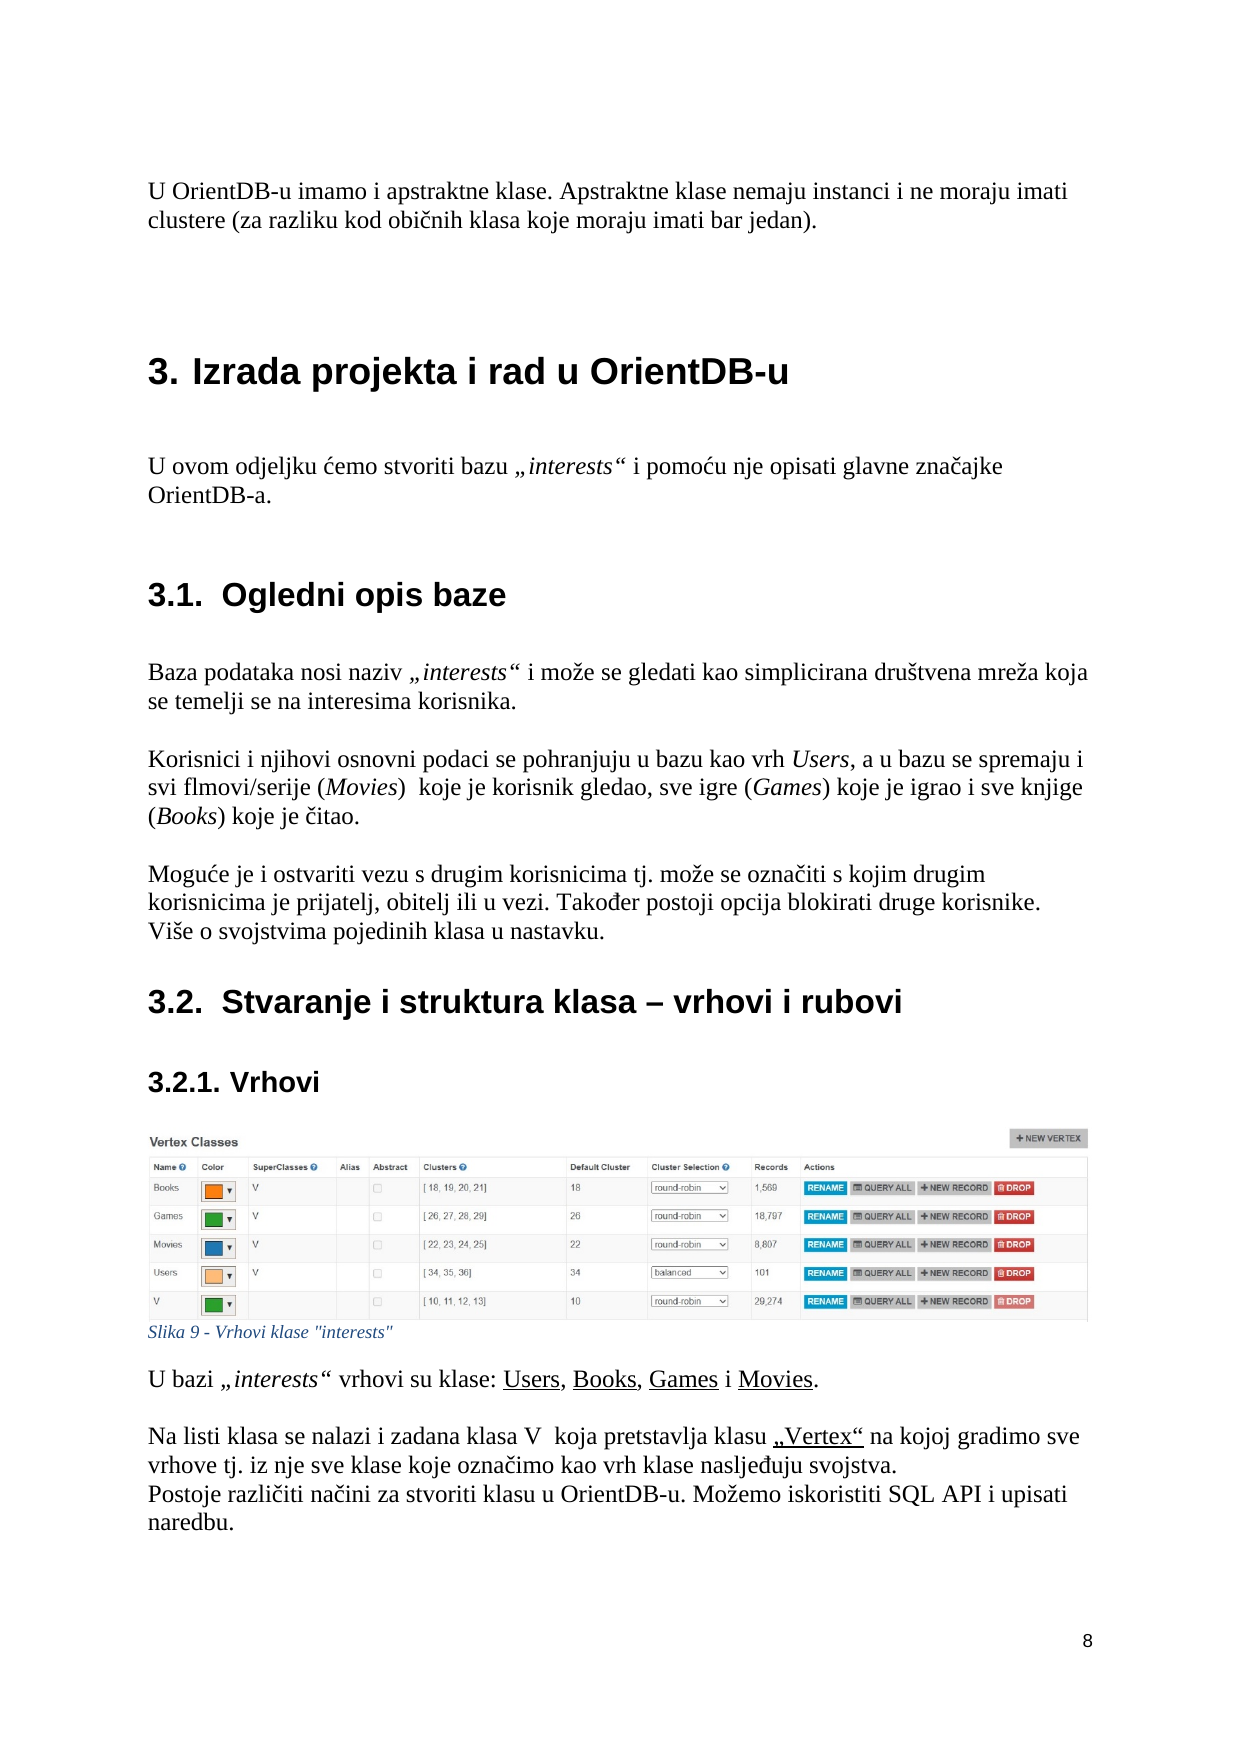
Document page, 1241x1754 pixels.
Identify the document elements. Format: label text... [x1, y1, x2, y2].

text Izrada projekta i rad u OrientDB-u [148, 349, 1093, 392]
text Moguće je i ostvariti vezu s drugim korisnicima tj. može se označiti s kojim drugim korisnicima je prijatelj, obitelj ili u vezi. Također postoji opcija blokirati druge korisnike. [148, 859, 1093, 916]
text Korisnici i njihovi osnovni podaci se pohranjuju u bazu kao vrh Users, a u bazu se spremaju i svi flmovi/serije (Movies) koje je korisnik gledao, sve igre (Games) koje je igrao i sve knjige (Books) koje je čitao. [148, 744, 1093, 830]
text Vrhovi [148, 1065, 1093, 1098]
picture [147, 1127, 1093, 1322]
text U OrientDB-u imamo i apstraktne klase. Apstraktne klase nemaju instanci i ne moraju imati clustere (za razliku kod običnih klasa koje moraju imati bar jedan). [148, 176, 1093, 234]
text U bazi „interests“ vrhovi su klase: Users, Books, Games i Movies. [148, 1364, 1093, 1392]
text Postoje različiti načini za stvoriti klasu u OrientDB-u. Možemo iskoristiti SQL API i upisati naredbu. [148, 1479, 1093, 1536]
text Baza podataka nosi naziv „interests“ i može se gledati kao simplicirana društvena mreža koja se temelji se na interesima korisnika. [148, 657, 1093, 715]
text Više o svojstvima pojedinih klasa u nastavku. [148, 916, 1093, 945]
text U ovom odjeljku ćemo stvoriti bazu „interests“ i pomoću nje opisati glavne značajke OrientDB-a. [148, 451, 1093, 508]
text Na listi klasa se nalazi i zadana klasa V koja pretstavlja klasu „Vertex“ na kojoj gradimo sve vrhove tj. iz nje sve klase koje označimo kao vrh klase nasljeđuju svojstva. [148, 1421, 1093, 1479]
text Stvaranje i struktura klasa – vrhovi i rubovi [148, 982, 1093, 1021]
text Ogledni opis baze [148, 575, 1093, 613]
